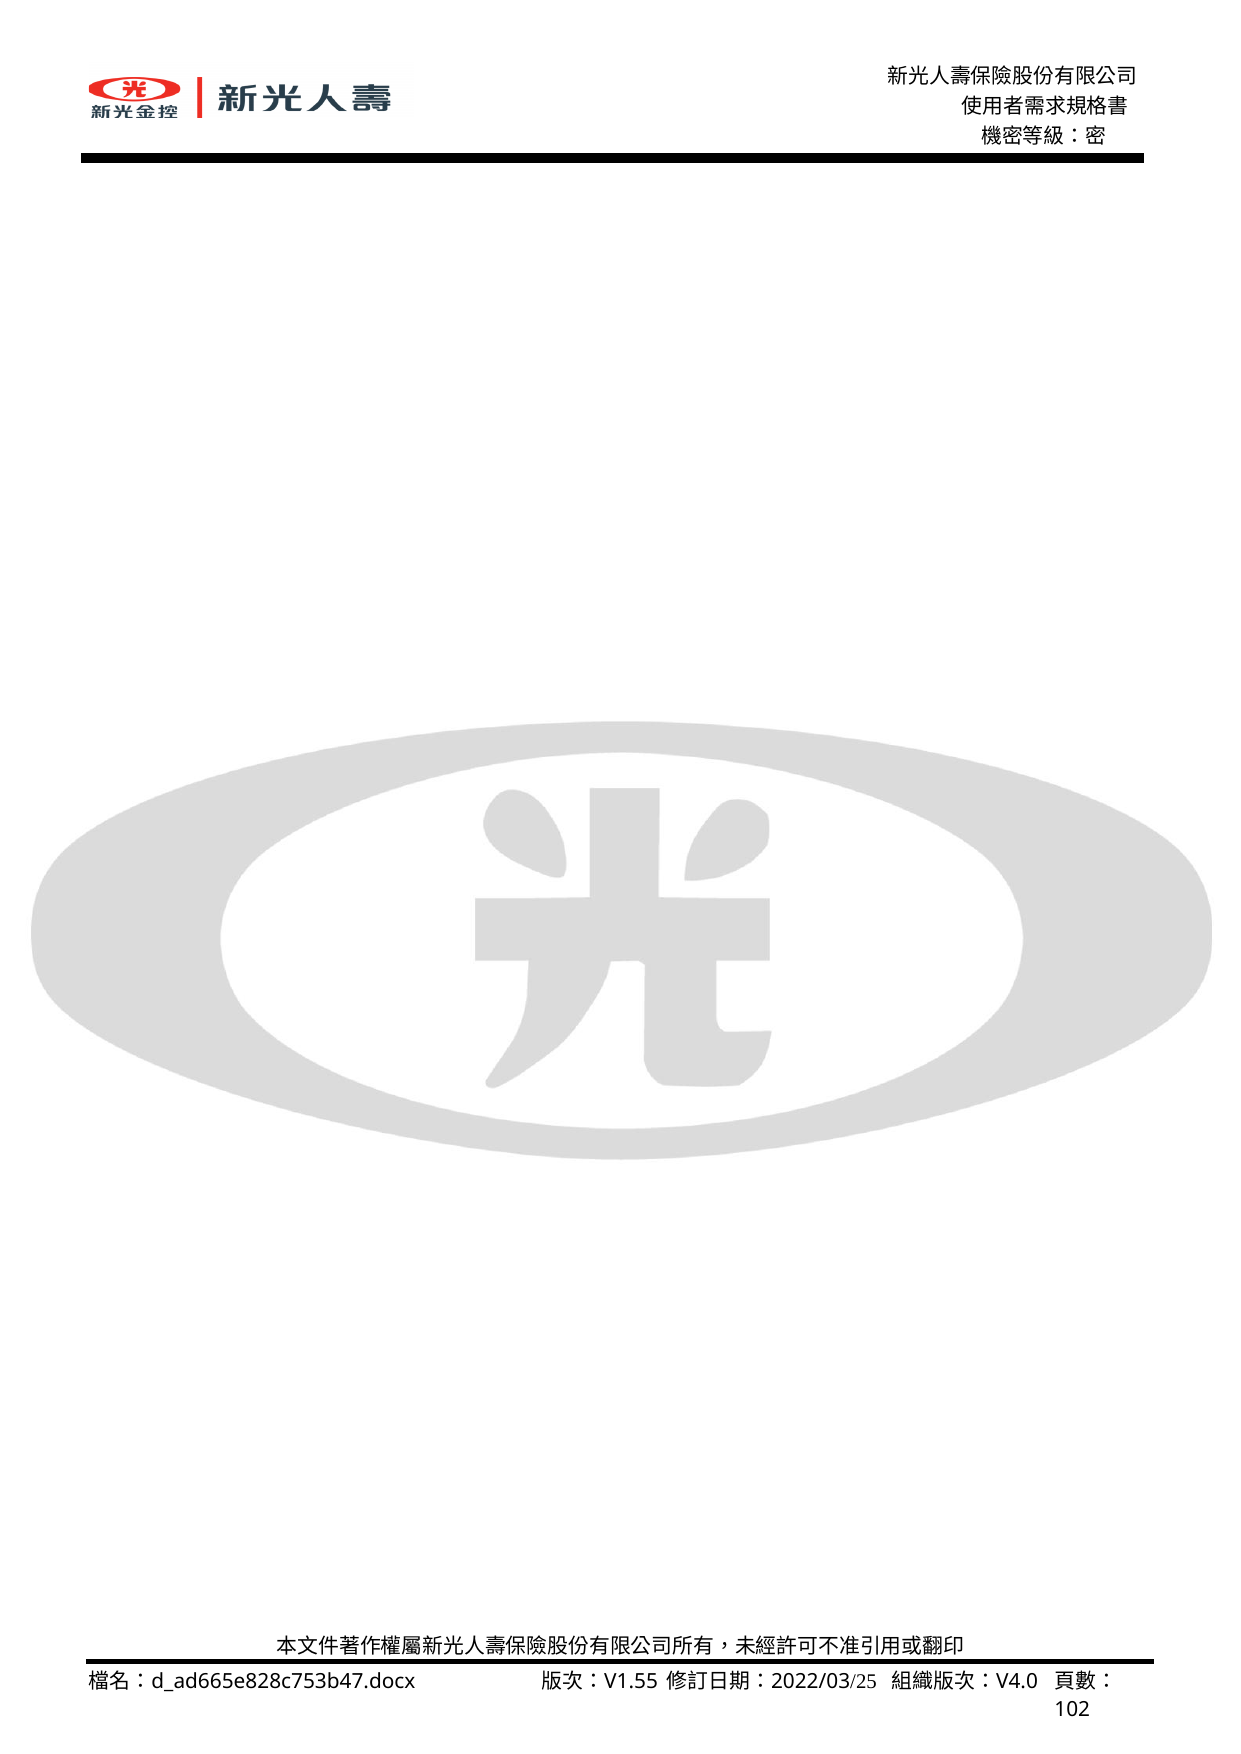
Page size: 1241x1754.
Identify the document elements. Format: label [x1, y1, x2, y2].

picture [88, 61, 414, 118]
picture [25, 713, 1215, 1166]
